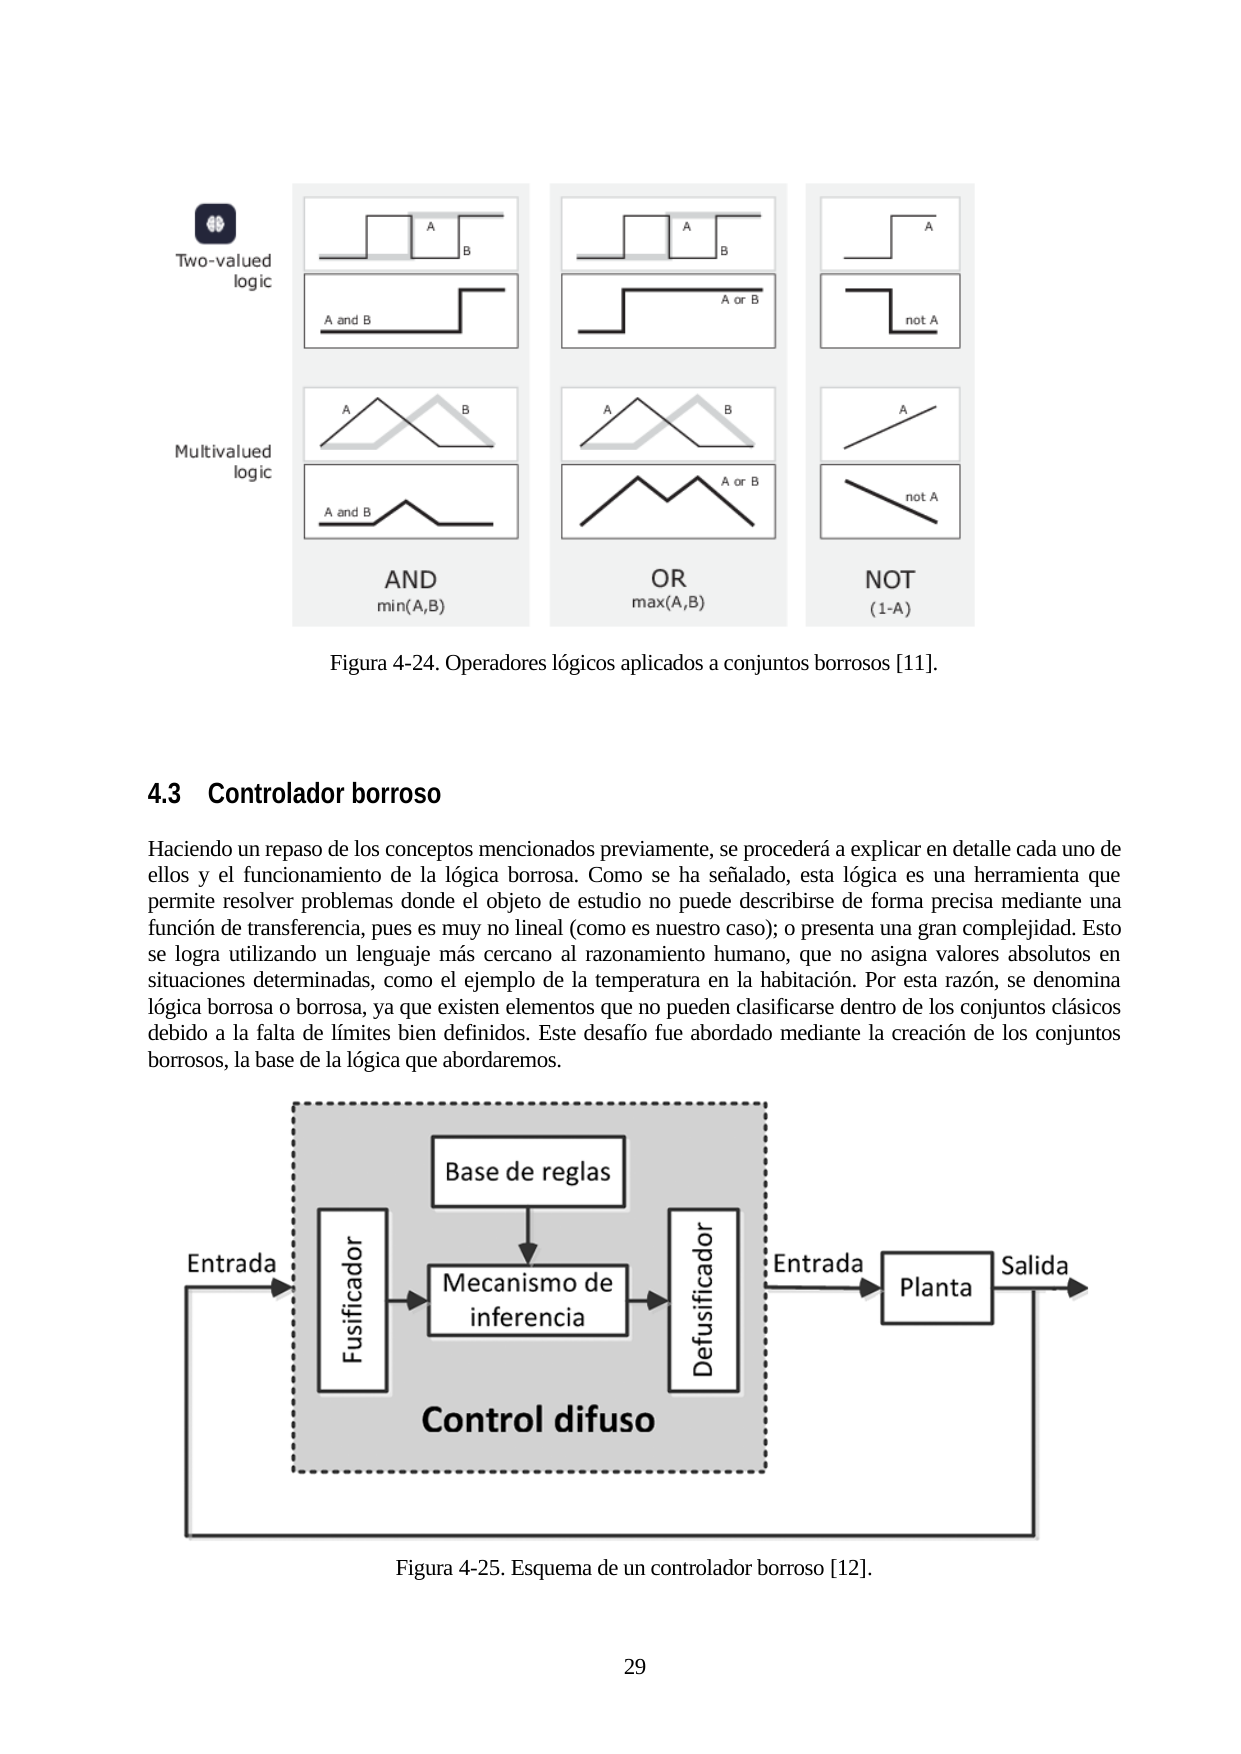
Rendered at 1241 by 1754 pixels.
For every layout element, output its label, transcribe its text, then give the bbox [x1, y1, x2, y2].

picture [158, 172, 1108, 637]
picture [180, 1097, 1089, 1542]
text Haciendo un repaso de los conceptos mencionados previamente, se procederá a explicar en detalle cada uno de ellos y el funcionamiento de la lógica borrosa. Como se ha señalado, esta lógica es una herramienta que permite resolver problemas donde el objeto de estudio no puede describirse de forma precisa mediante una función de transferencia, pues es muy no lineal (como es nuestro caso); o presenta una gran complejidad. Esto se logra utilizando un lenguaje más cercano al razonamiento humano, que no asigna valores absolutos en situaciones determinadas, como el ejemplo de la temperatura en la habitación. Por esta razón, se denomina lógica borrosa o borrosa, ya que existen elementos que no pueden clasificarse dentro de los conjuntos clásicos debido a la falta de límites bien definidos. Este desafío fue abordado mediante la creación de los conjuntos borrosos, la base de la lógica que abordaremos. [148, 835, 1122, 1072]
table_header Figura -. Operadores lógicos aplicados a conjuntos borrosos . [148, 160, 1120, 687]
subtitle Controlador borroso [148, 776, 1122, 810]
table_header Figura -. Esquema de un controlador borroso . [148, 1085, 1120, 1593]
